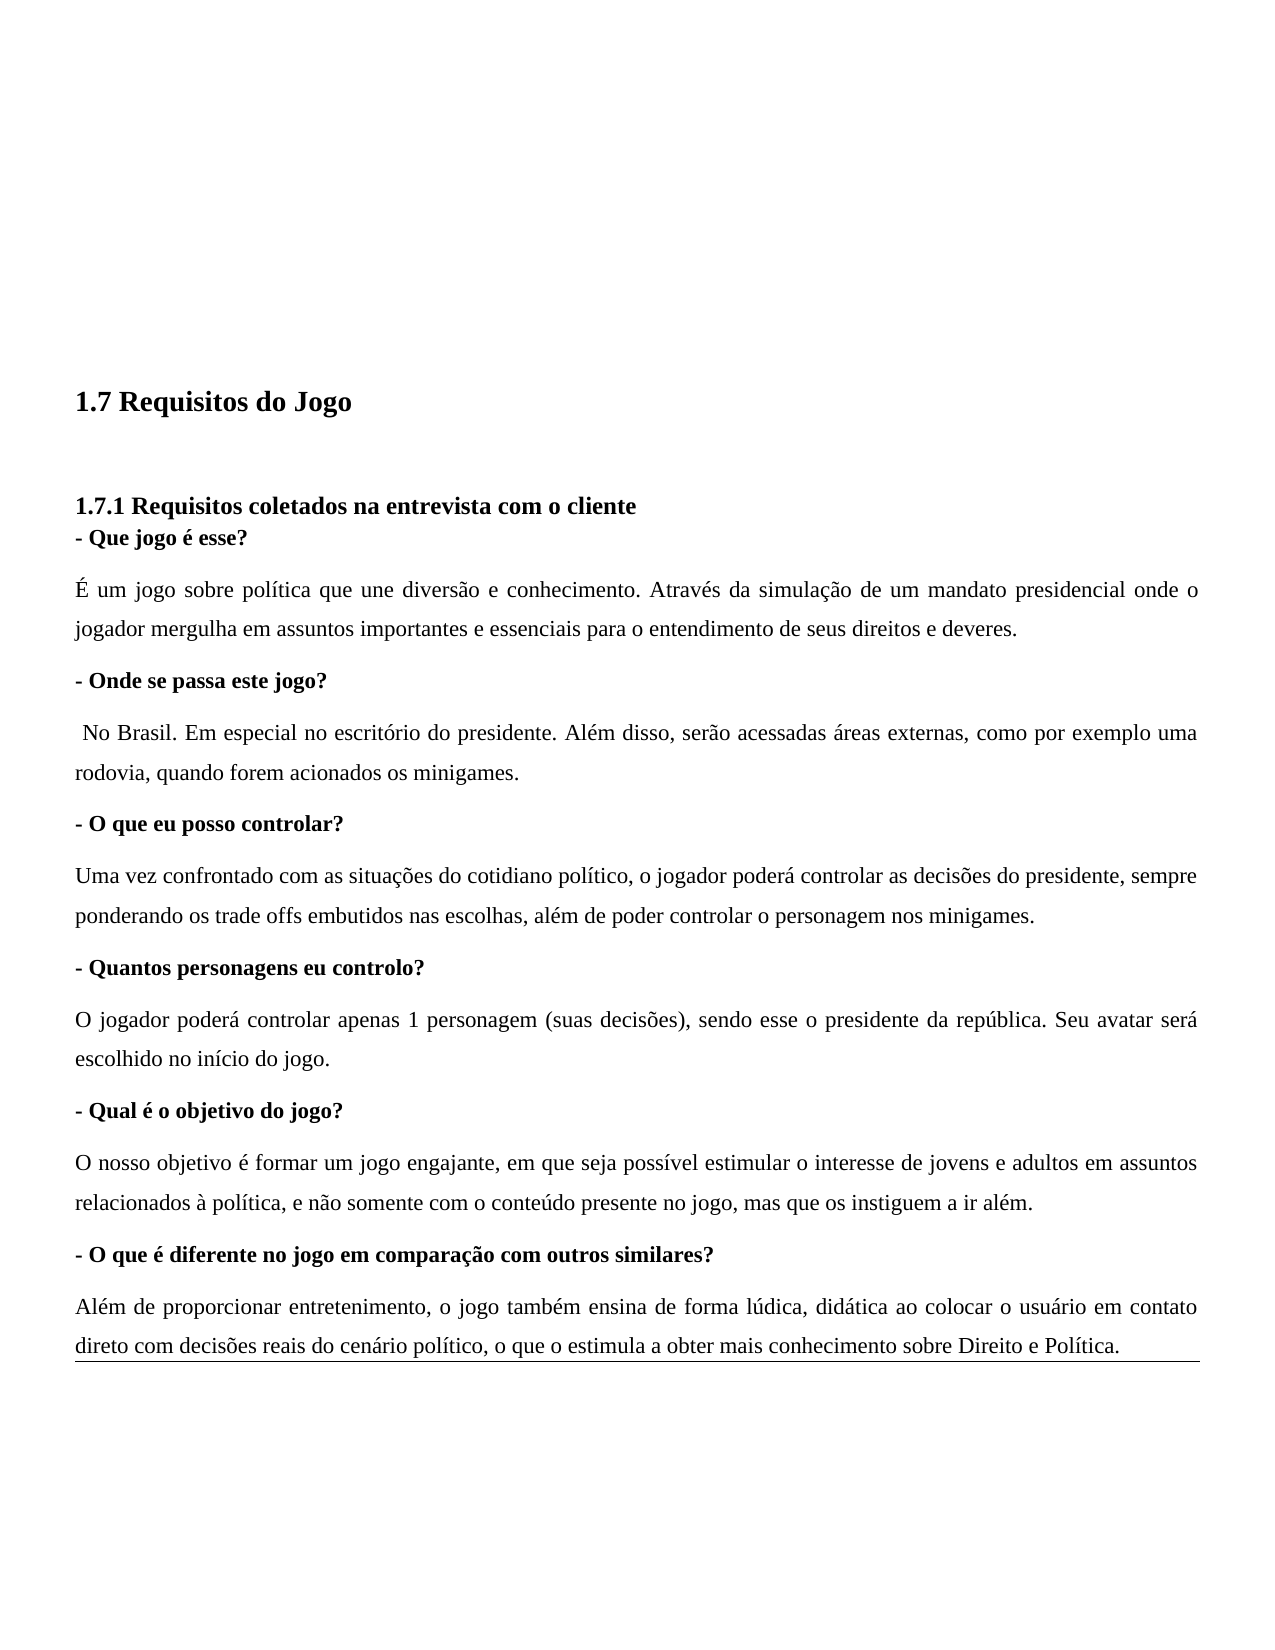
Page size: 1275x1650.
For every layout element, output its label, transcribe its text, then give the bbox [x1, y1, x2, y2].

text - Onde se passa este jogo? [75, 667, 1200, 693]
text - Que jogo é esse? [75, 524, 1200, 550]
text 1.7 Requisitos do Jogo [75, 384, 1200, 417]
text - O que eu posso controlar? [75, 811, 1200, 837]
text O nosso objetivo é formar um jogo engajante, em que seja possível estimular o interesse de jovens e adultos em assuntos relacionados à política, e não somente com o conteúdo presente no jogo, mas que os instiguem a ir além. [75, 1149, 1200, 1215]
text É um jogo sobre política que une diversão e conhecimento. Através da simulação de um mandato presidencial onde o jogador mergulha em assuntos importantes e essenciais para o entendimento de seus direitos e deveres. [75, 576, 1200, 641]
text - Qual é o objetivo do jogo? [75, 1097, 1200, 1124]
text Além de proporcionar entretenimento, o jogo também ensina de forma lúdica, didática ao colocar o usuário em contato direto com decisões reais do cenário político, o que o estimula a obter mais conhecimento sobre Direito e Política. [75, 1293, 1200, 1361]
text O jogador poderá controlar apenas 1 personagem (suas decisões), sendo esse o presidente da república. Seu avatar será escolhido no início do jogo. [75, 1006, 1200, 1072]
text 1.7.1 Requisitos coletados na entrevista com o cliente [75, 491, 1200, 519]
text No Brasil. Em especial no escritório do presidente. Além disso, serão acessadas áreas externas, como por exemplo uma rodovia, quando forem acionados os minigames. [75, 719, 1200, 785]
text - O que é diferente no jogo em comparação com outros similares? [75, 1241, 1200, 1267]
text - Quantos personagens eu controlo? [75, 954, 1200, 980]
text Uma vez confrontado com as situações do cotidiano político, o jogador poderá controlar as decisões do presidente, sempre ponderando os trade offs embutidos nas escolhas, além de poder controlar o personagem nos minigames. [75, 862, 1200, 928]
